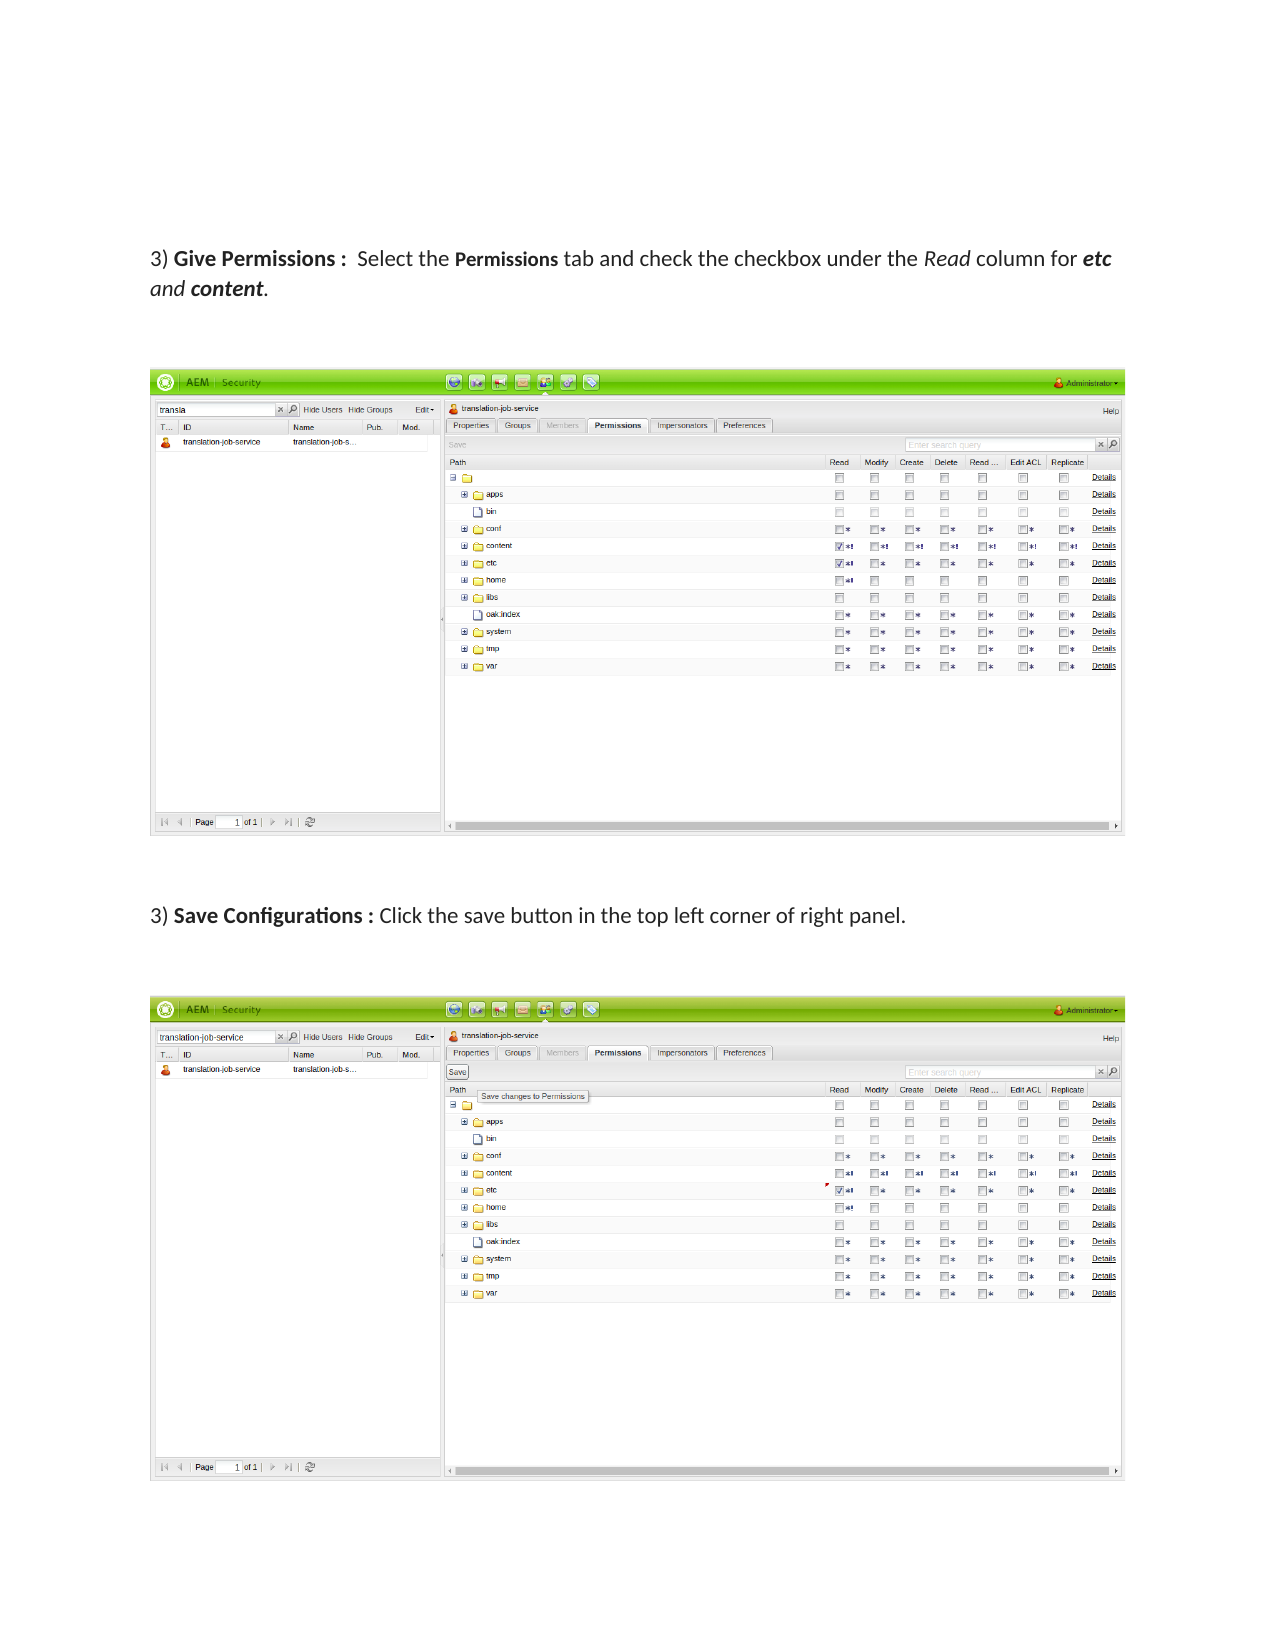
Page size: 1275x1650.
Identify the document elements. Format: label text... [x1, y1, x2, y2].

text 3) Save Configurations : Click the save button in the top left corner of right panel. [150, 902, 1125, 929]
text 3) Give Permissions : Select the Permissions tab and check the checkbox under the Read column for etc and content. [150, 244, 1125, 302]
picture [150, 995, 1125, 1481]
picture [150, 367, 1125, 836]
